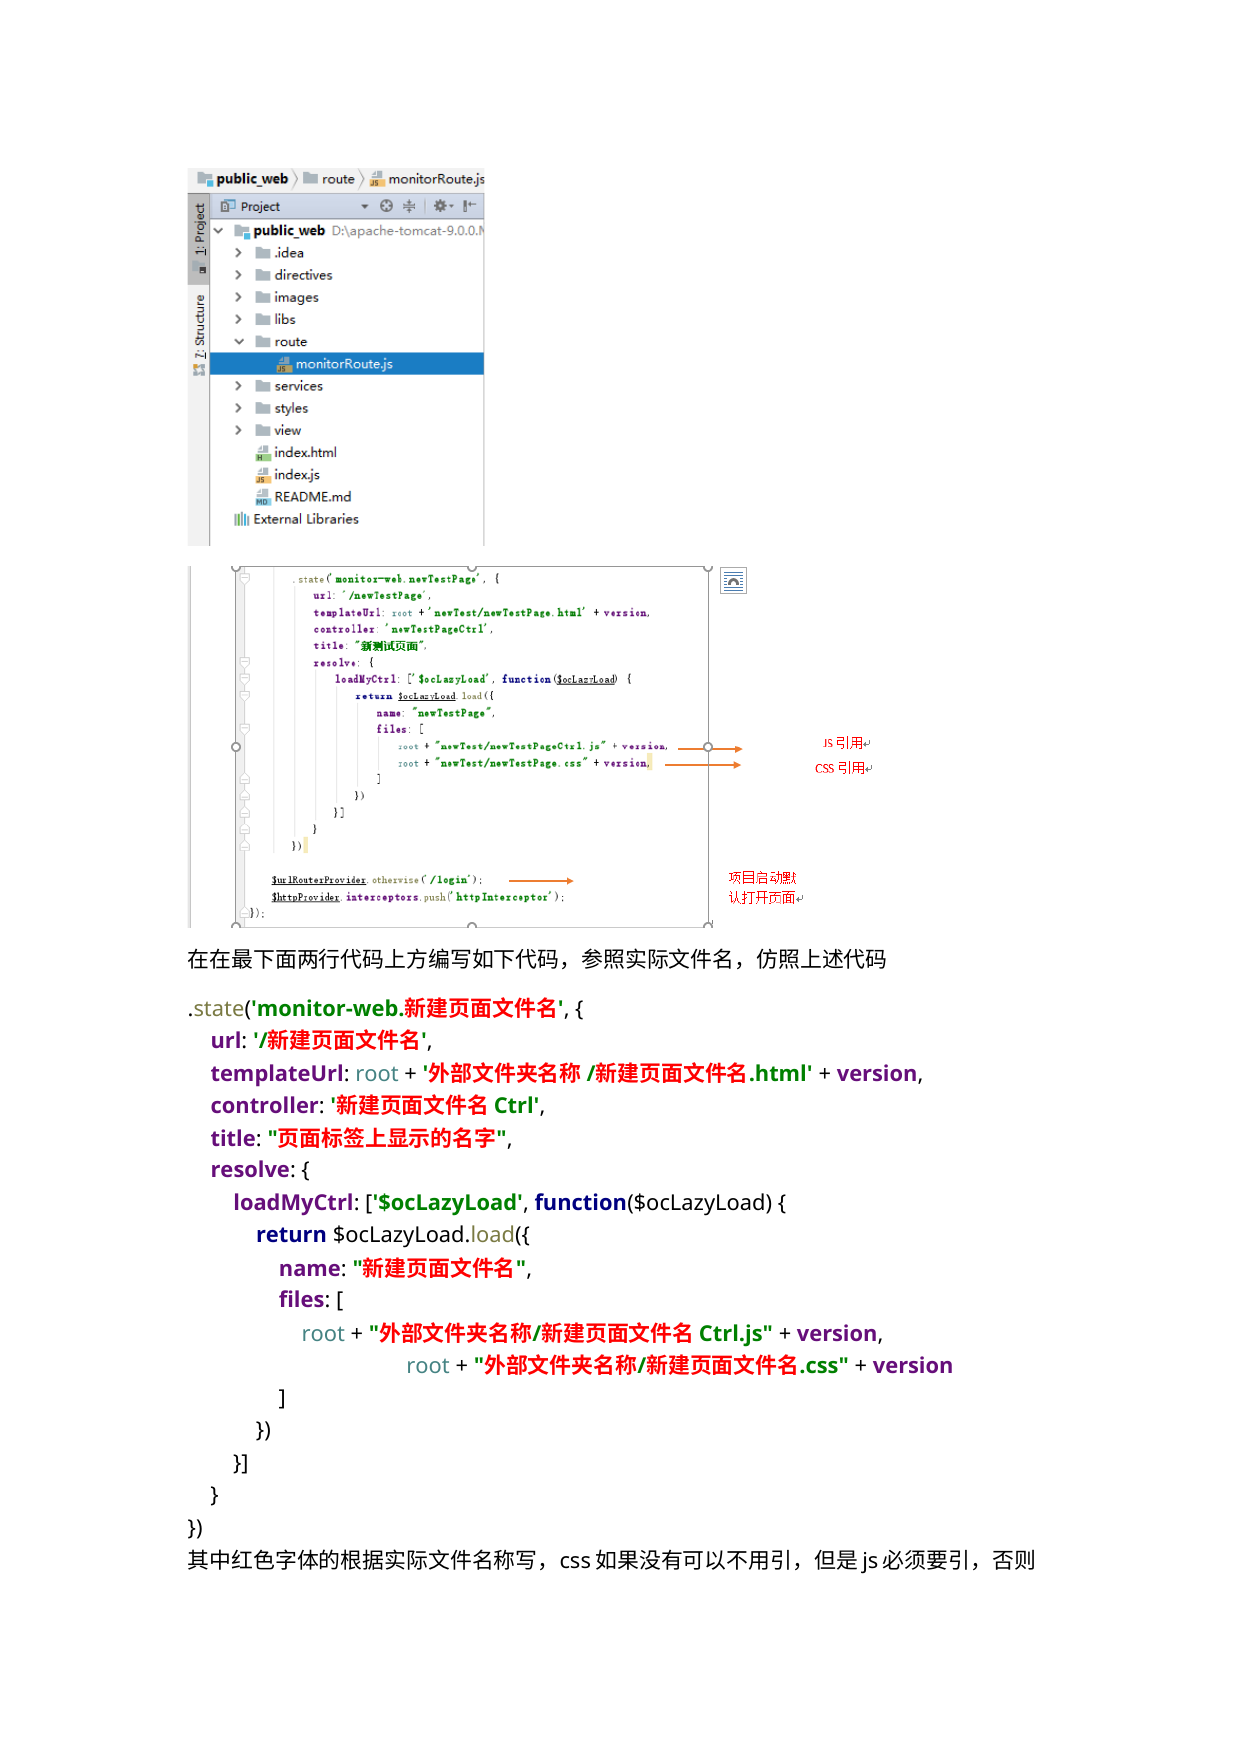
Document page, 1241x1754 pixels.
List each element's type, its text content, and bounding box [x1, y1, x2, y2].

text .state('monitor-web.新建页面文件名', { url: '/新建页面文件名', templateUrl: root + '外部文件夹名称 /新建页面文件名.html' + version, controller: '新建页面文件名Ctrl', title: "页面标签上显示的名字", resolve: { loadMyCtrl: ['$ocLazyLoad', function($ocLazyLoad) { return $ocLazyLoad.load({ name: "新建页面文件名", files: [ root + "外部文件夹名称/新建页面文件名Ctrl.js" + version, [187, 990, 1053, 1348]
text 在在最下面两行代码上方编写如下代码，参照实际文件名，仿照上述代码 [187, 942, 1053, 974]
picture [187, 168, 485, 546]
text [187, 1543, 1053, 1575]
text root + "外部文件夹名称/新建页面文件名.css" + version ] }) }] } }) [187, 1348, 1053, 1543]
picture [187, 566, 876, 928]
